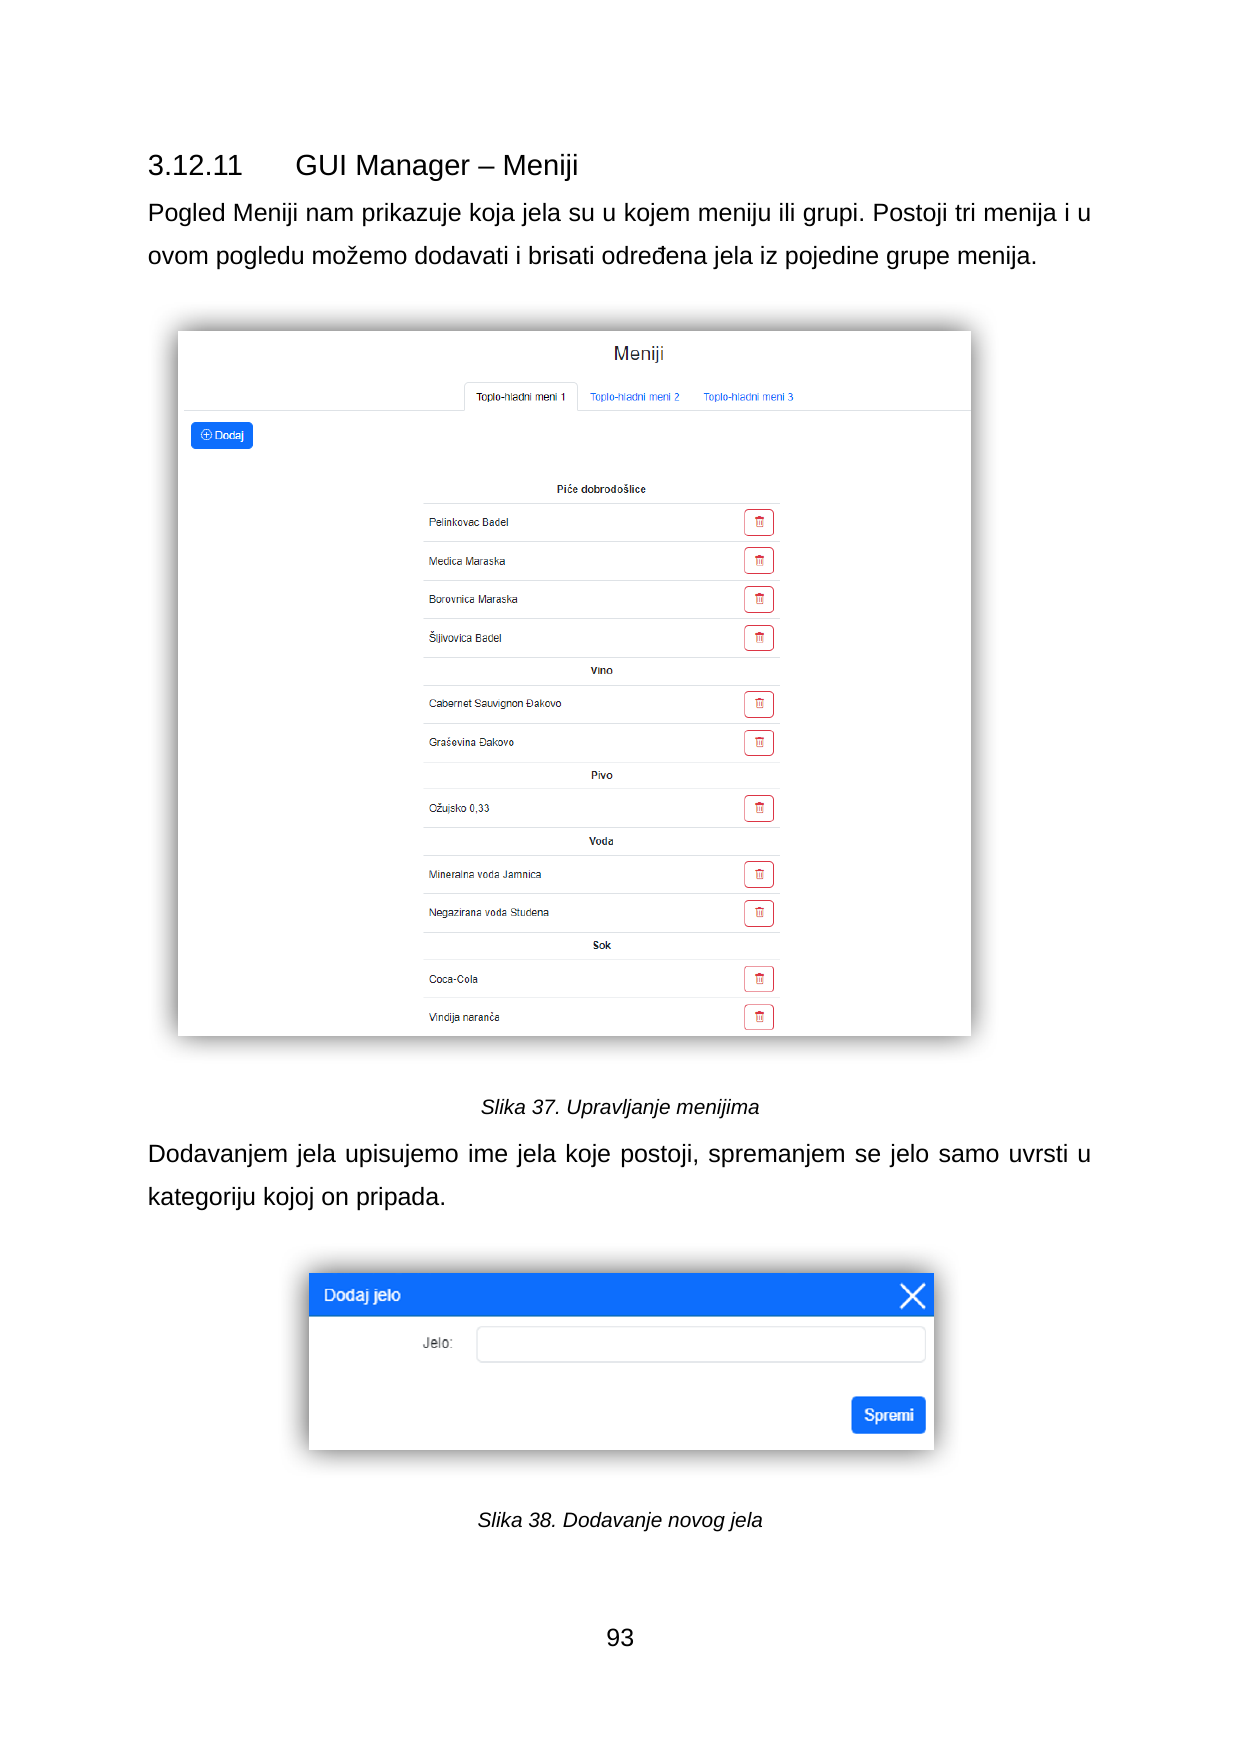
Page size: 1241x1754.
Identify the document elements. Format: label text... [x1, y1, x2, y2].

text Slika 38. Dodavanje novog jela [148, 1508, 1093, 1532]
picture [178, 331, 971, 1036]
text Slika 37. Upravljanje menijima [148, 1094, 1093, 1118]
text Pogled Meniji nam prikazuje koja jela su u kojem meniju ili grupi. Postoji tri menija i u ovom pogledu možemo dodavati i brisati određena jela iz pojedine grupe menija. [148, 198, 1093, 270]
subtitle GUI Manager – Meniji [148, 148, 1093, 181]
text Dodavanjem jela upisujemo ime jela koje postoji, spremanjem se jelo samo uvrsti u kategoriju kojoj on pripada. [148, 1139, 1093, 1211]
picture [309, 1273, 934, 1450]
